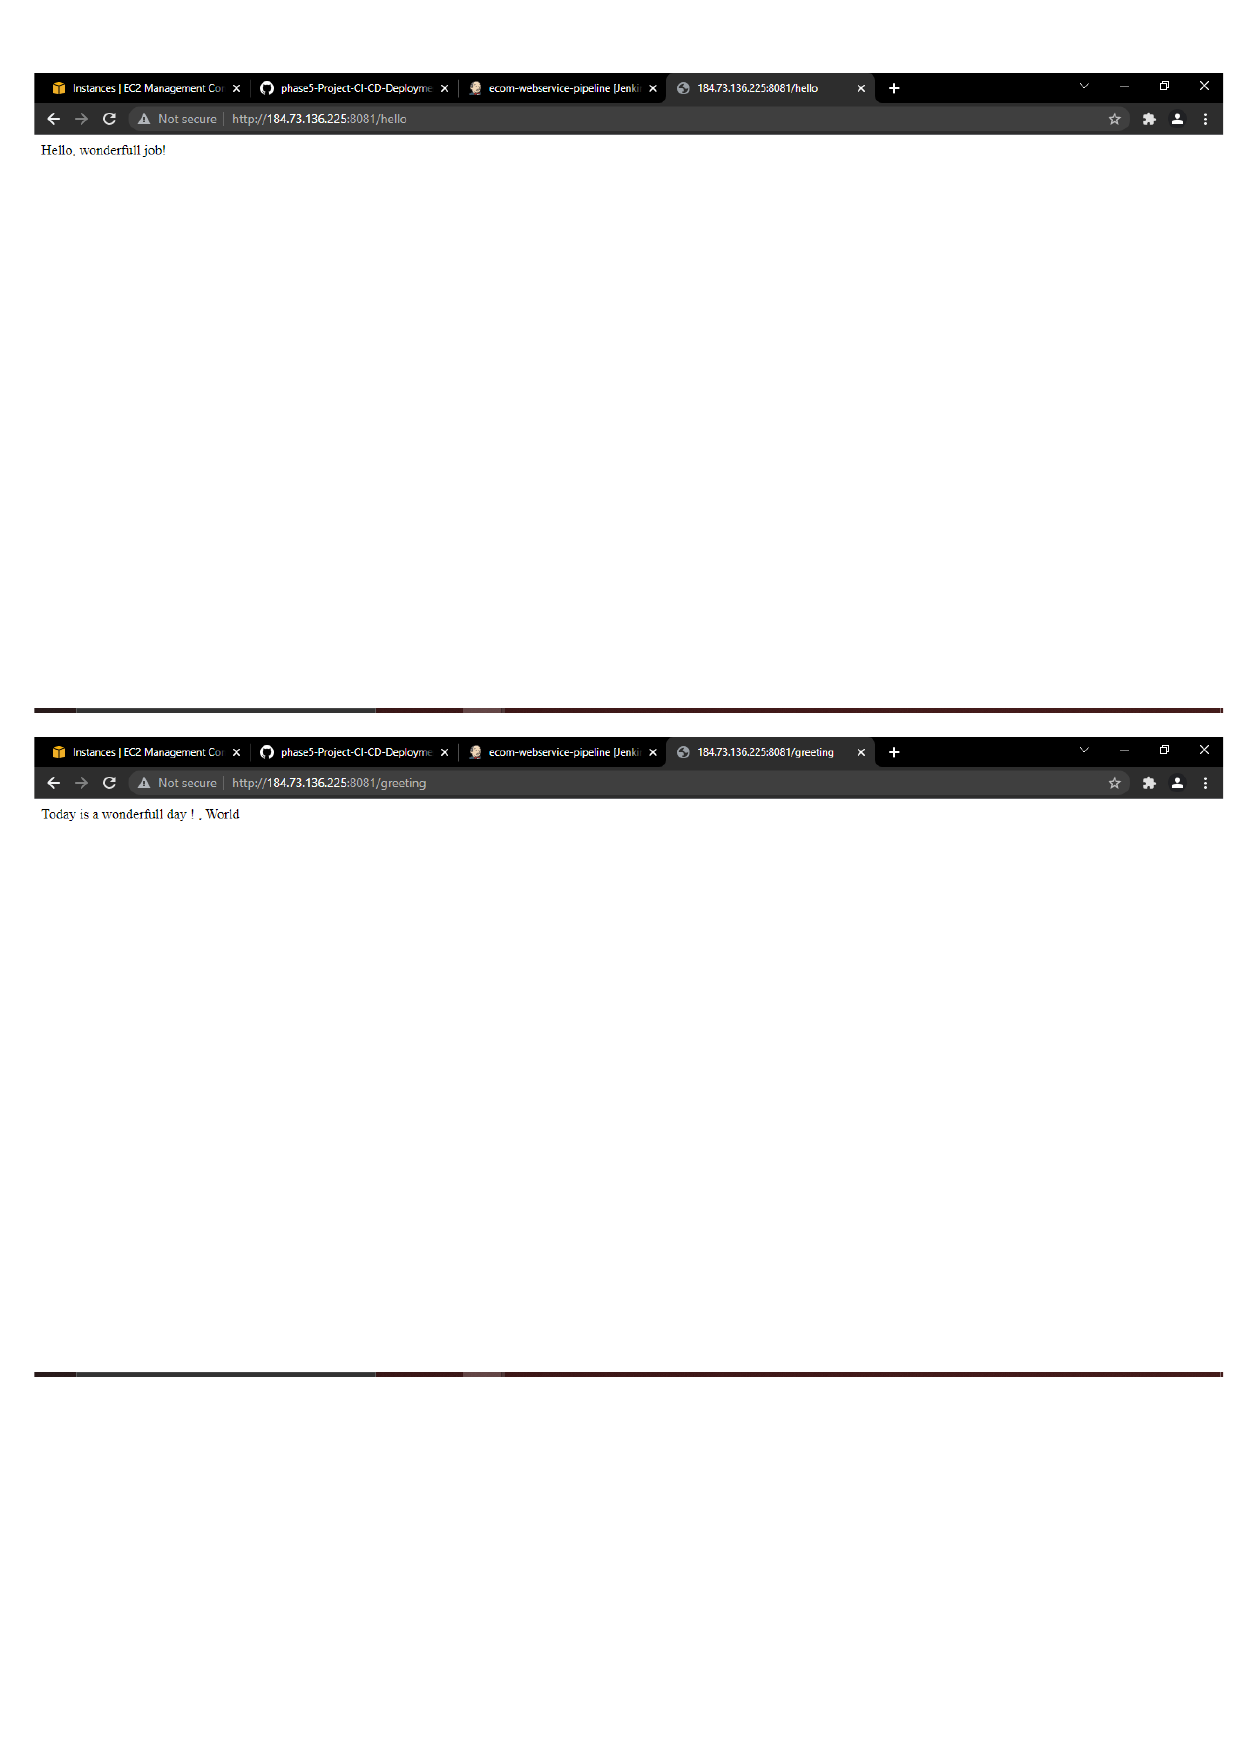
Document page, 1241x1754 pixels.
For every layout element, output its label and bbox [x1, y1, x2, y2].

picture [34, 737, 1224, 1377]
picture [34, 73, 1224, 713]
